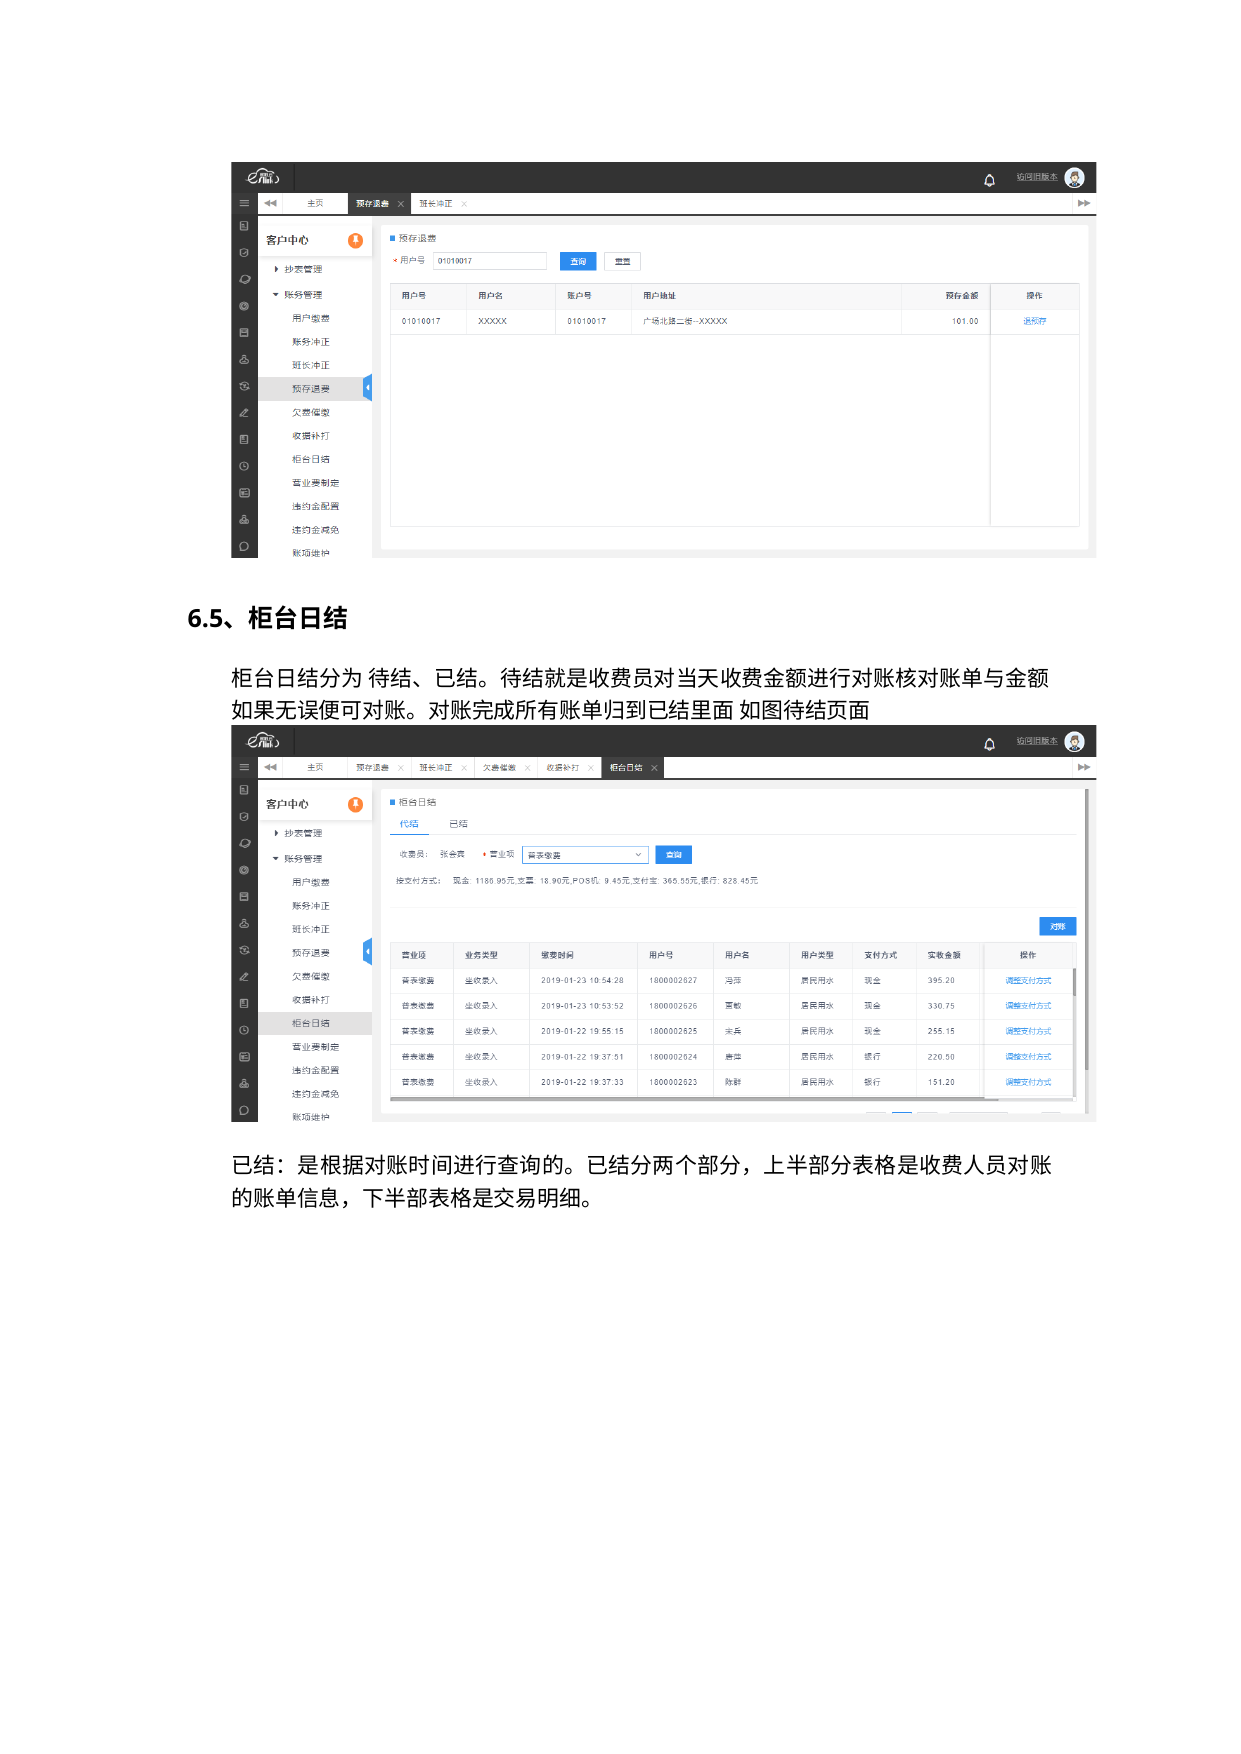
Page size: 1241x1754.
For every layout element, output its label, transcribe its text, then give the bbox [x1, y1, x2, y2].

list 柜台日结分为 待结、已结。待结就是收费员对当天收费金额进行对账核对账单与金额如果无误便可对账。对账完成所有账单归到已结里面 如图待结页面 [231, 660, 1053, 725]
list 已结：是根据对账时间进行查询的。已结分两个部分，上半部分表格是收费人员对账的账单信息，下半部表格是交易明细。 [231, 1148, 1053, 1213]
picture [231, 162, 1097, 558]
text 6.5、柜台日结 [187, 584, 1053, 649]
picture [231, 725, 1097, 1122]
